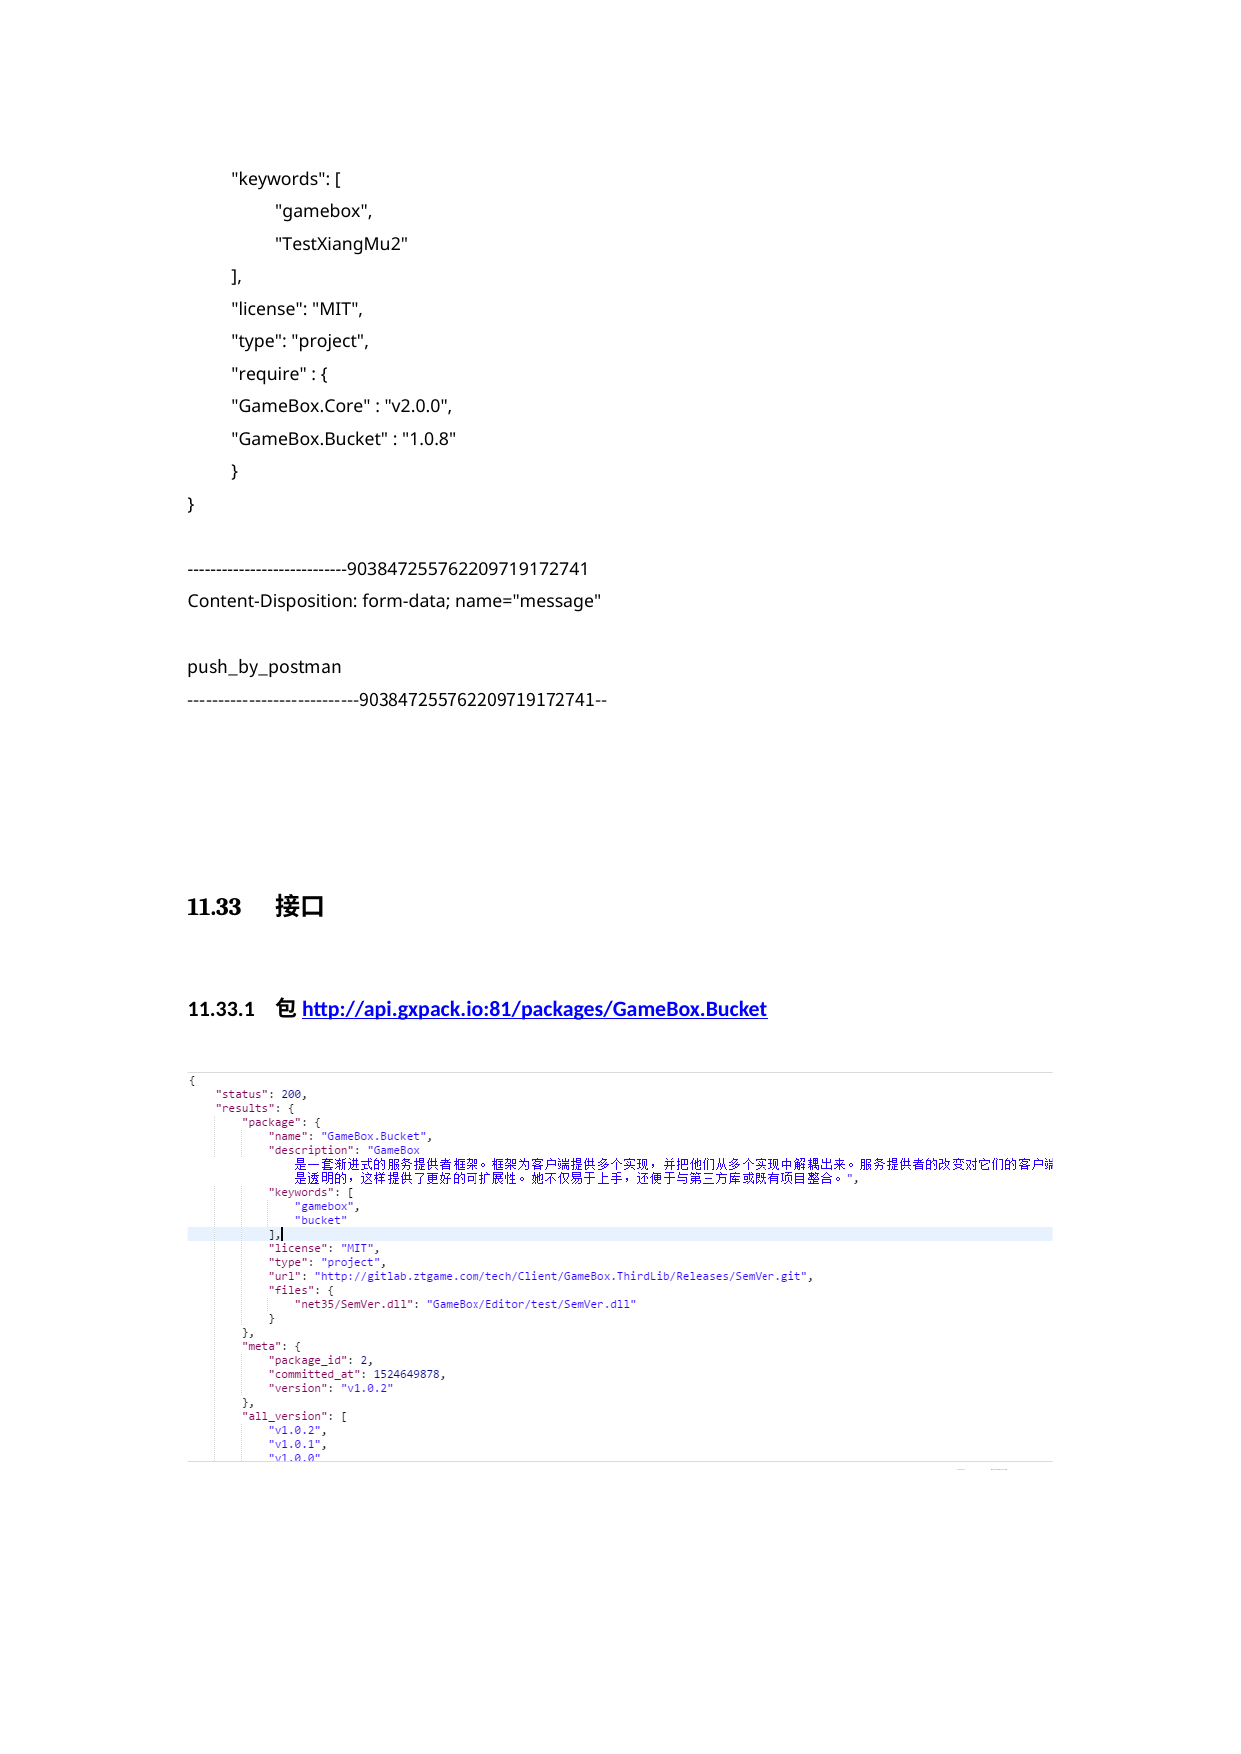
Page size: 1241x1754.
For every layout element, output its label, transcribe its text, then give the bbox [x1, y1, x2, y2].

text Content-Disposition: form-data; name="message" [187, 584, 1053, 617]
picture [187, 1072, 1053, 1470]
text "require" : { [187, 357, 1053, 389]
text ], [187, 259, 1053, 292]
text "GameBox.Core" : "v2.0.0", [187, 389, 1053, 422]
text push_by_postman [187, 649, 1053, 682]
text "GameBox.Bucket" : "1.0.8" [187, 422, 1053, 454]
text ----------------------------903847255762209719172741-- [187, 682, 1053, 714]
text "license": "MIT", [187, 292, 1053, 324]
text "gamebox", [187, 194, 1053, 227]
text "keywords": [ [187, 162, 1053, 194]
text } [187, 487, 1053, 519]
text "type": "project", [187, 324, 1053, 357]
text "TestXiangMu2" [187, 227, 1053, 259]
subtitle 包 http://api.gxpack.io:81/packages/GameBox.Bucket [187, 990, 1053, 1023]
text ----------------------------903847255762209719172741 [187, 552, 1053, 584]
text } [187, 454, 1053, 487]
subtitle 接口 [187, 872, 1053, 937]
